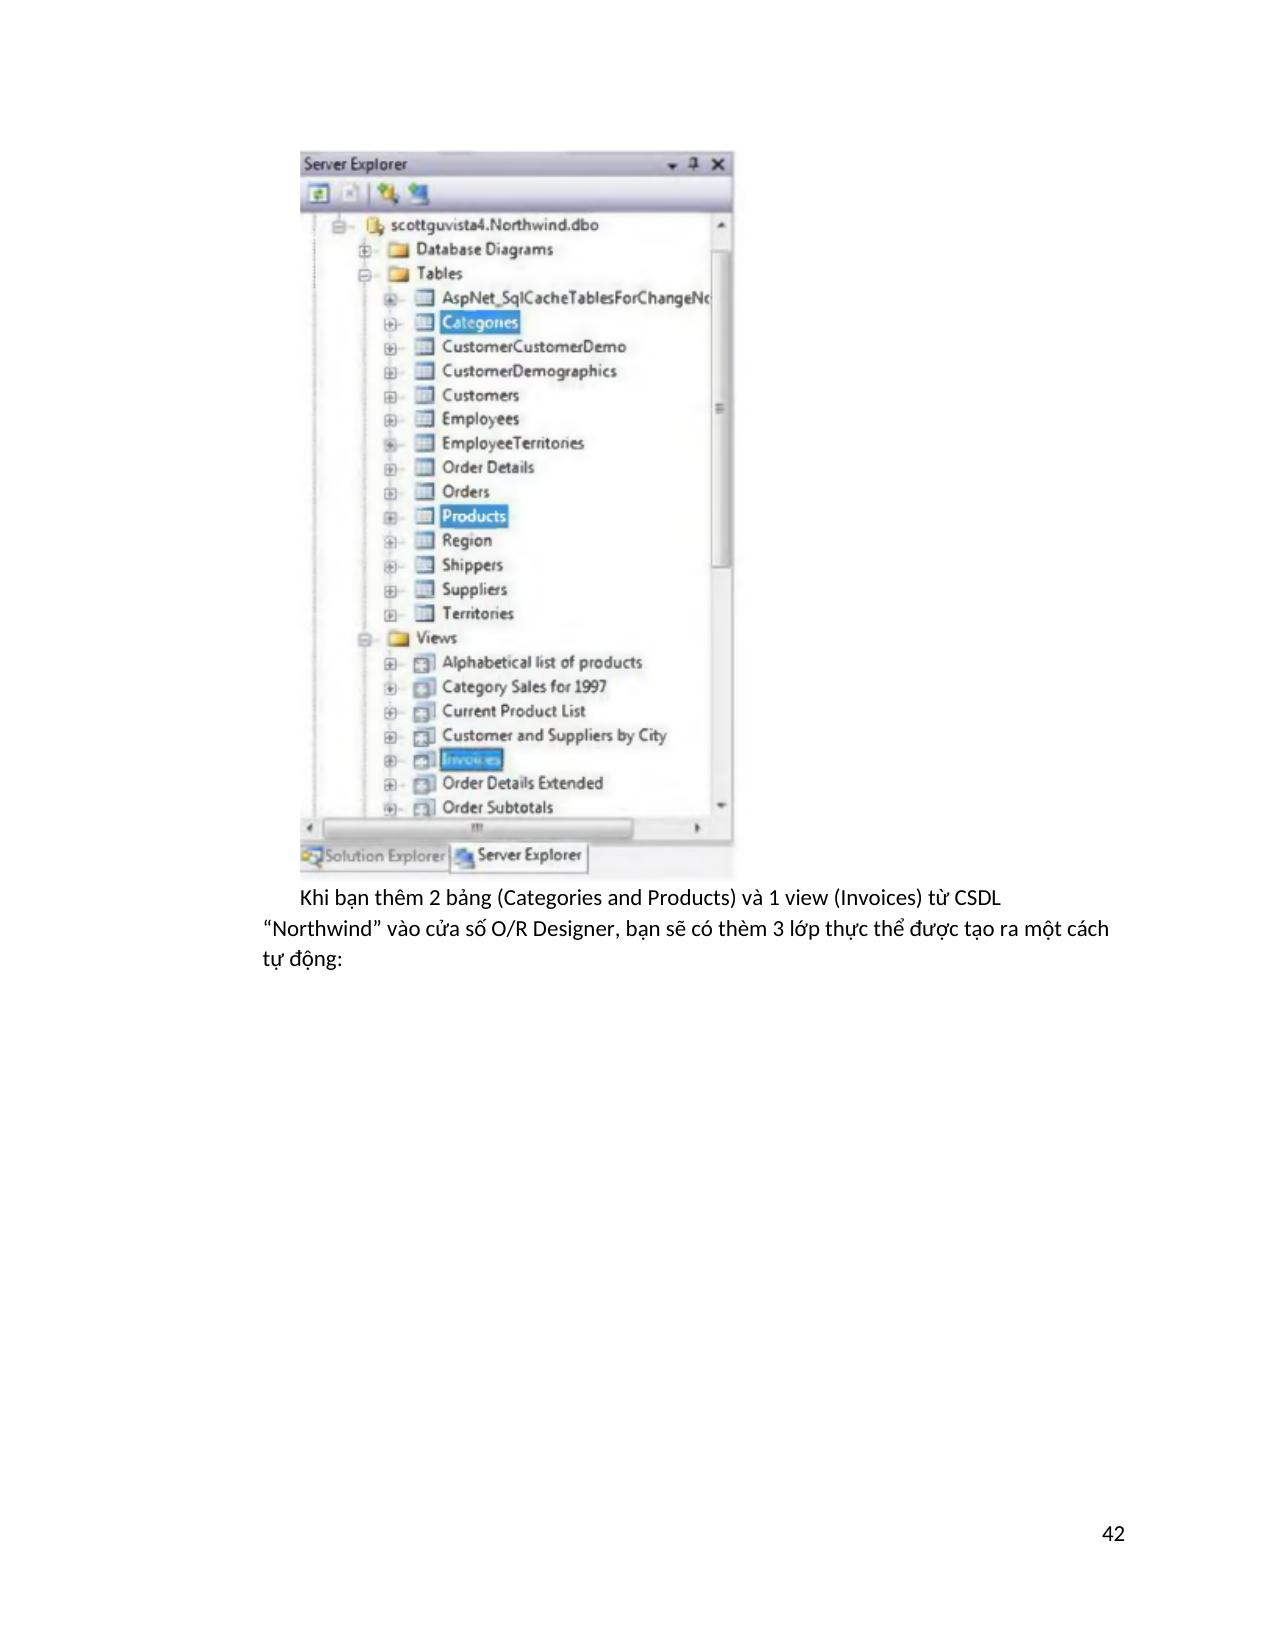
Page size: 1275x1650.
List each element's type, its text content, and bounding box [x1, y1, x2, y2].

list Khi bạn thêm 2 bảng (Categories and Products) và 1 view (Invoices) từ CSDL “Northwind” vào cửa số O/R Designer, bạn sẽ có thèm 3 lớp thực thể được tạo ra một cách tự động: [262, 883, 1125, 972]
picture [300, 150, 747, 882]
